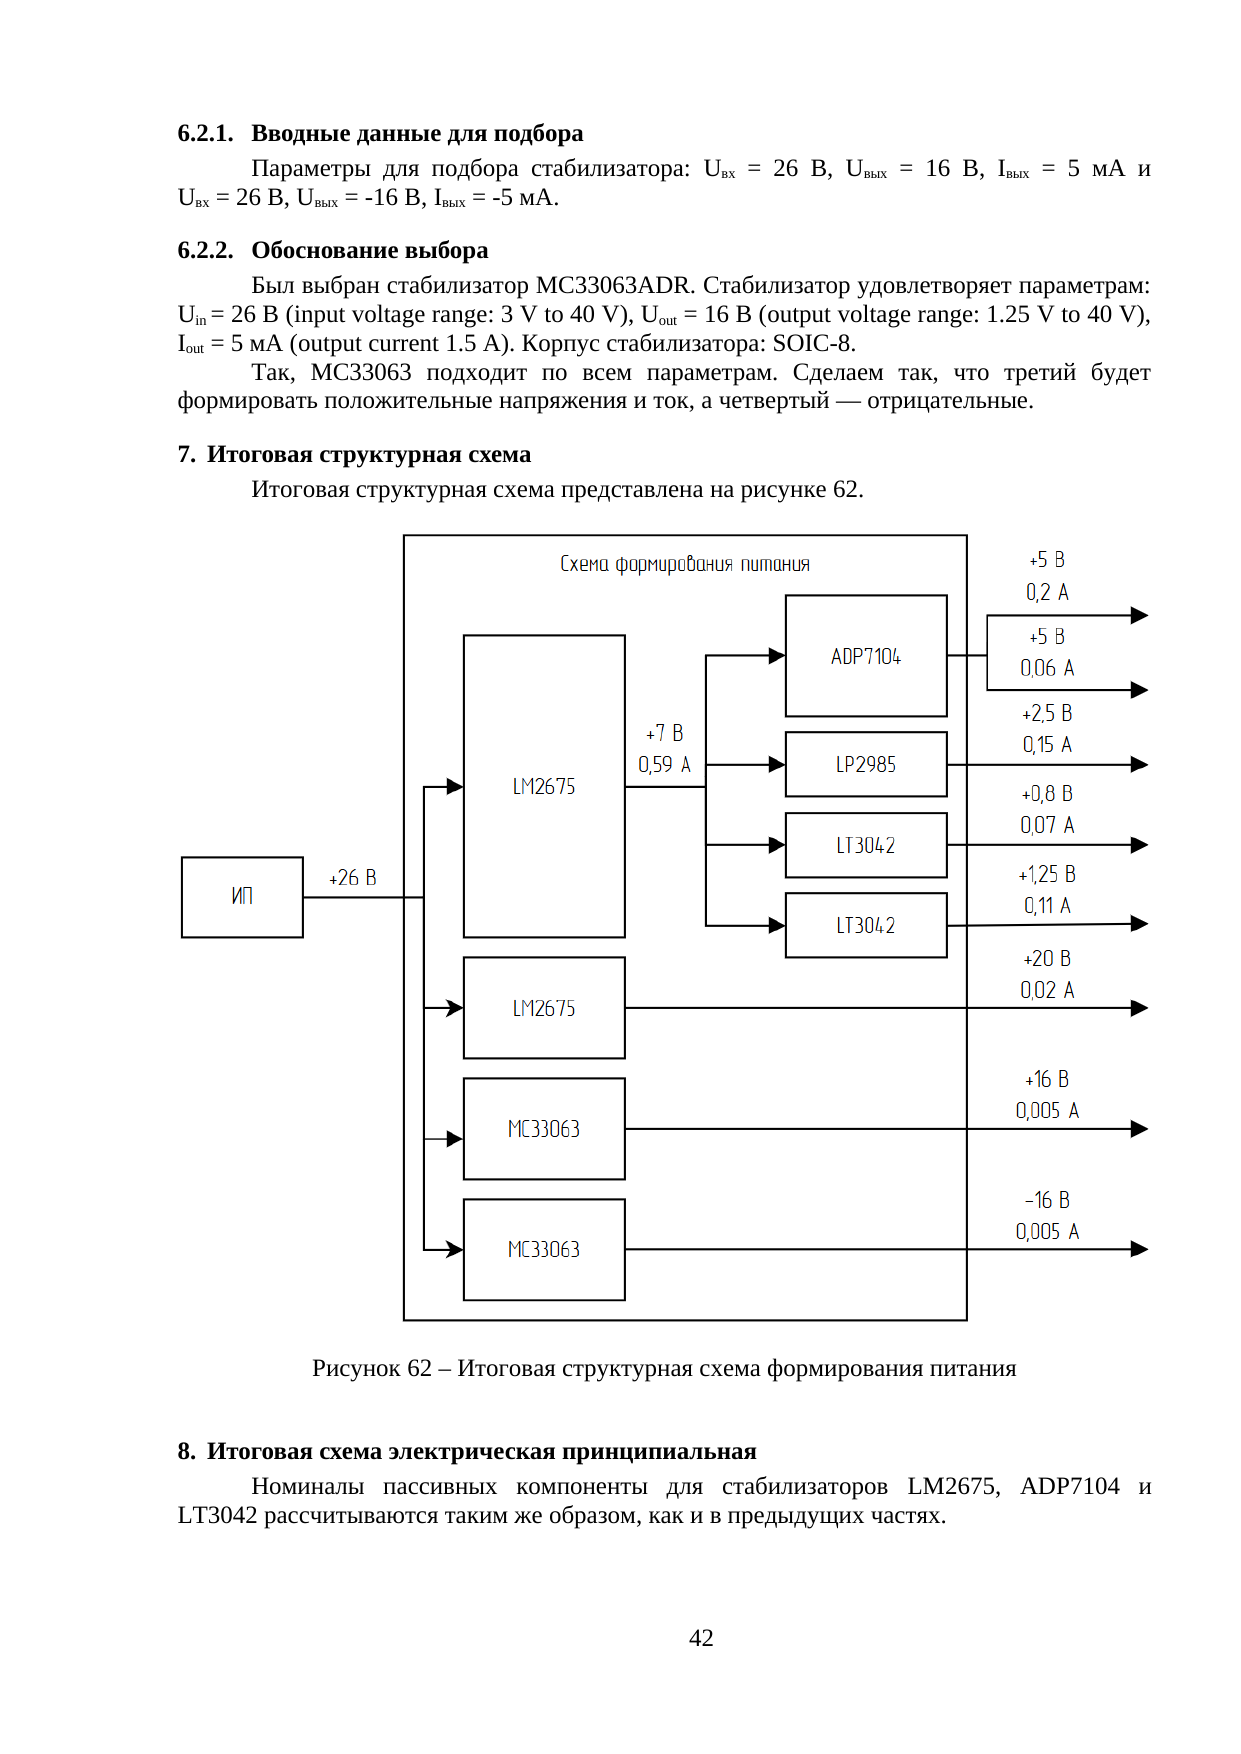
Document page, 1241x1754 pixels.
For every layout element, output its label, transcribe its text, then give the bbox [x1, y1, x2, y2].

subtitle Итоговая схема электрическая принципиальная [177, 1436, 1152, 1465]
subtitle Обоснование выбора [177, 236, 1152, 264]
text Номиналы пассивных компоненты для стабилизаторов LM2675, ADP7104 и LT3042 рассчитываются таким же образом, как и в предыдущих частях. [177, 1471, 1152, 1528]
text Был выбран стабилизатор MC33063ADR. Стабилизатор удовлетворяет параметрам: Uin = 26 В (input voltage range: 3 V to 40 V), Uout = 16 В (output voltage range: 1.25 V to 40 V), Iout = 5 мА (output current 1.5 A). Корпус стабилизатора: SOIC-8. [177, 271, 1152, 357]
picture [180, 531, 1149, 1325]
subtitle Итоговая структурная схема [177, 439, 1152, 468]
text Итоговая структурная схема представлена на рисунке 62. [177, 474, 1152, 503]
text Так, MC33063 подходит по всем параметрам. Сделаем так, что третий будет формировать положительные напряжения и ток, а четвертый — отрицательные. [177, 357, 1152, 414]
text Параметры для подбора стабилизатора: Uвх = 26 В, Uвых = 16 В, Iвых = 5 мА и Uвх = 26 В, Uвых = -16 В, Iвых = -5 мА. [177, 153, 1152, 211]
subtitle Вводные данные для подбора [177, 118, 1152, 147]
